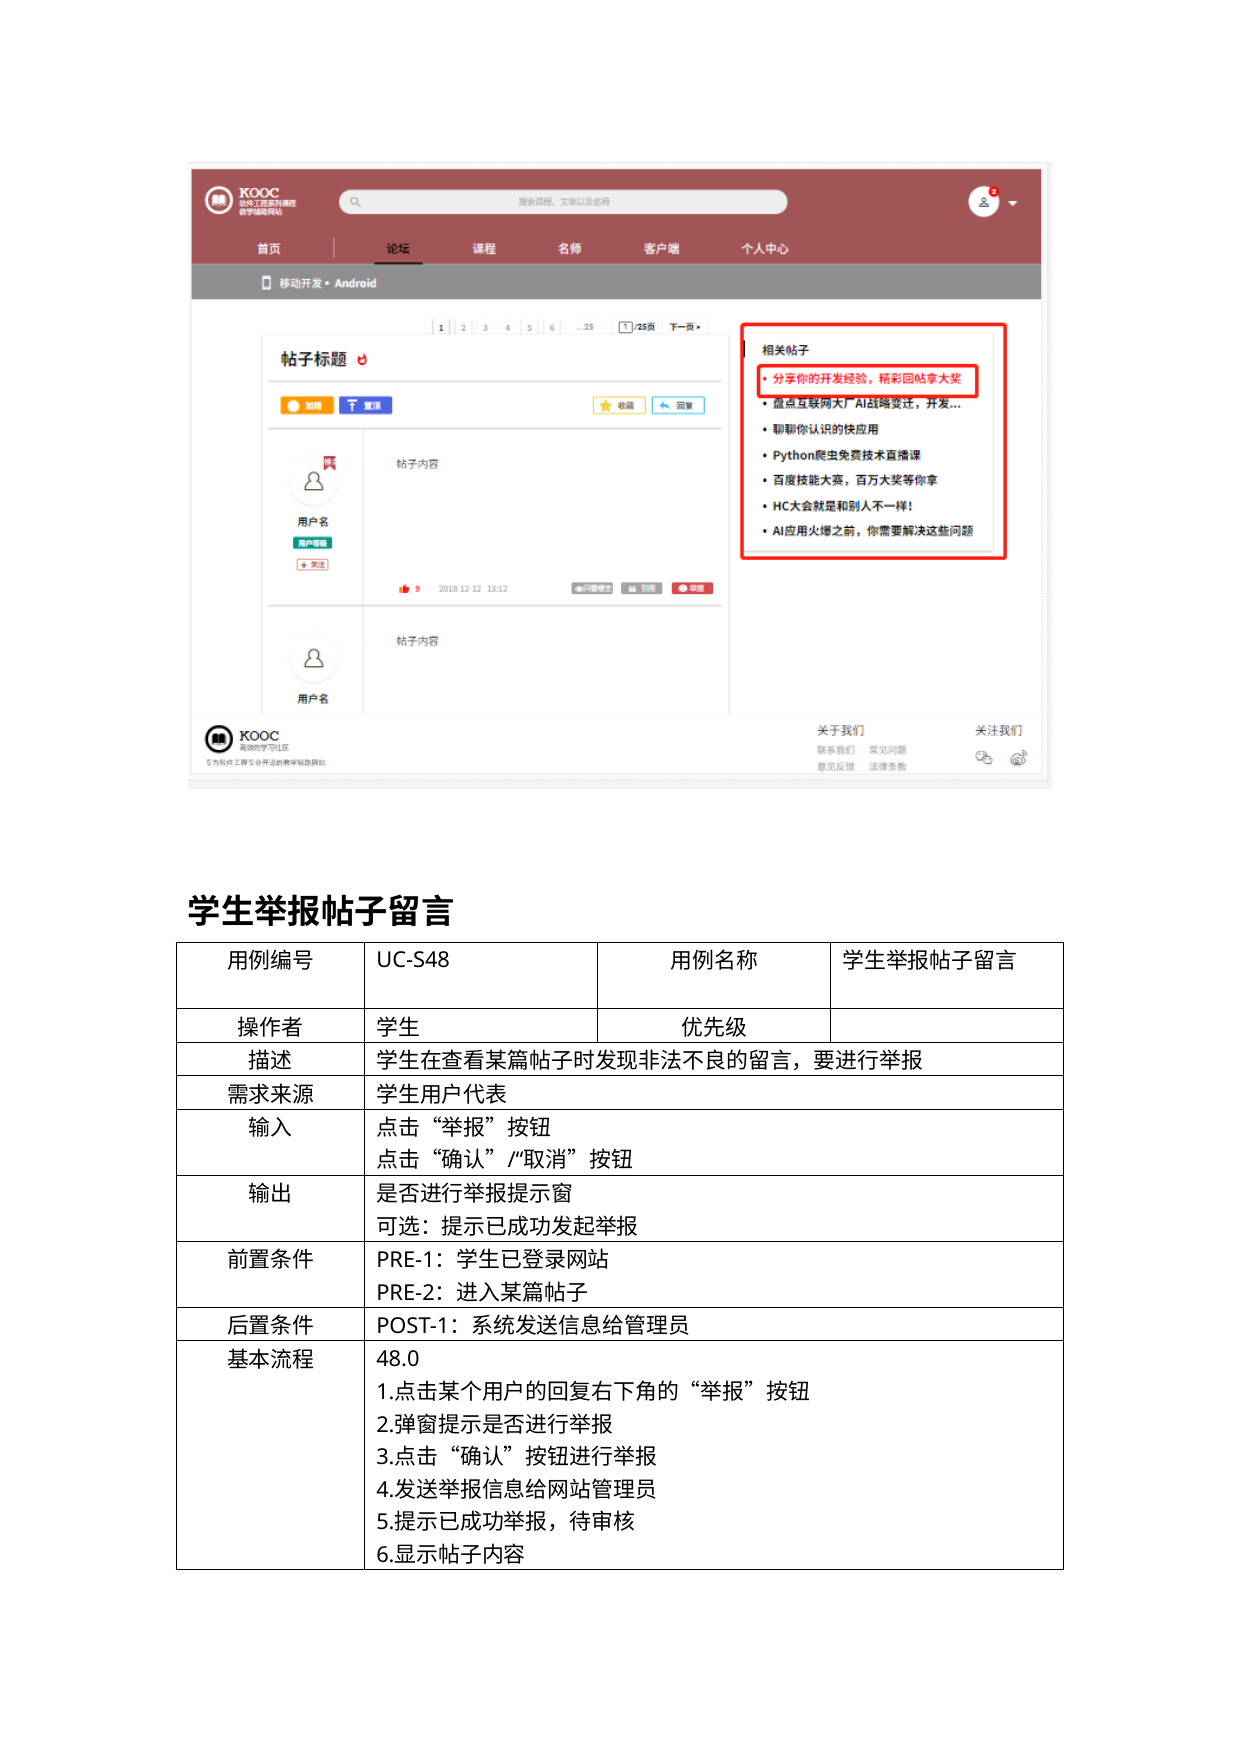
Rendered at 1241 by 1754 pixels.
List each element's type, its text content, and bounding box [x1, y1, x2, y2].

table_cell 优先级 [598, 1009, 830, 1042]
table_cell [831, 1009, 1063, 1042]
table_cell 操作者 [177, 1009, 364, 1042]
table_cell POST-1：系统发送信息给管理员 [365, 1308, 1063, 1340]
table_cell 描述 [177, 1043, 364, 1075]
table_cell 输入 [177, 1110, 364, 1175]
table_cell 是否进行举报提示窗 可选：提示已成功发起举报 [365, 1176, 1063, 1241]
table_cell 输出 [177, 1176, 364, 1241]
table_cell 点击“举报”按钮 点击“确认”/“取消”按钮 [365, 1110, 1063, 1175]
list 学生举报帖子留言 [187, 877, 1053, 942]
table_header 学生举报帖子留言 [831, 943, 1063, 1008]
picture [187, 162, 1053, 789]
table_header UC-S48 [365, 943, 597, 1008]
table_cell 48.0 1.点击某个用户的回复右下角的“举报”按钮 2.弹窗提示是否进行举报 3.点击“确认”按钮进行举报 4.发送举报信息给网站管理员 5.提示已成功举报，待审核 6.显示帖子内容 [365, 1341, 1063, 1569]
table_cell PRE-1：学生已登录网站 PRE-2：进入某篇帖子 [365, 1242, 1063, 1307]
table_cell 学生 [365, 1009, 597, 1042]
table_header 用例名称 [598, 943, 830, 1008]
table_header 用例编号 [177, 943, 364, 1008]
table_cell 基本流程 [177, 1341, 364, 1569]
table_cell 前置条件 [177, 1242, 364, 1307]
table_cell 学生用户代表 [365, 1076, 1063, 1109]
table_cell 学生在查看某篇帖子时发现非法不良的留言，要进行举报 [365, 1043, 1063, 1075]
table_cell 后置条件 [177, 1308, 364, 1340]
table_cell 需求来源 [177, 1076, 364, 1109]
